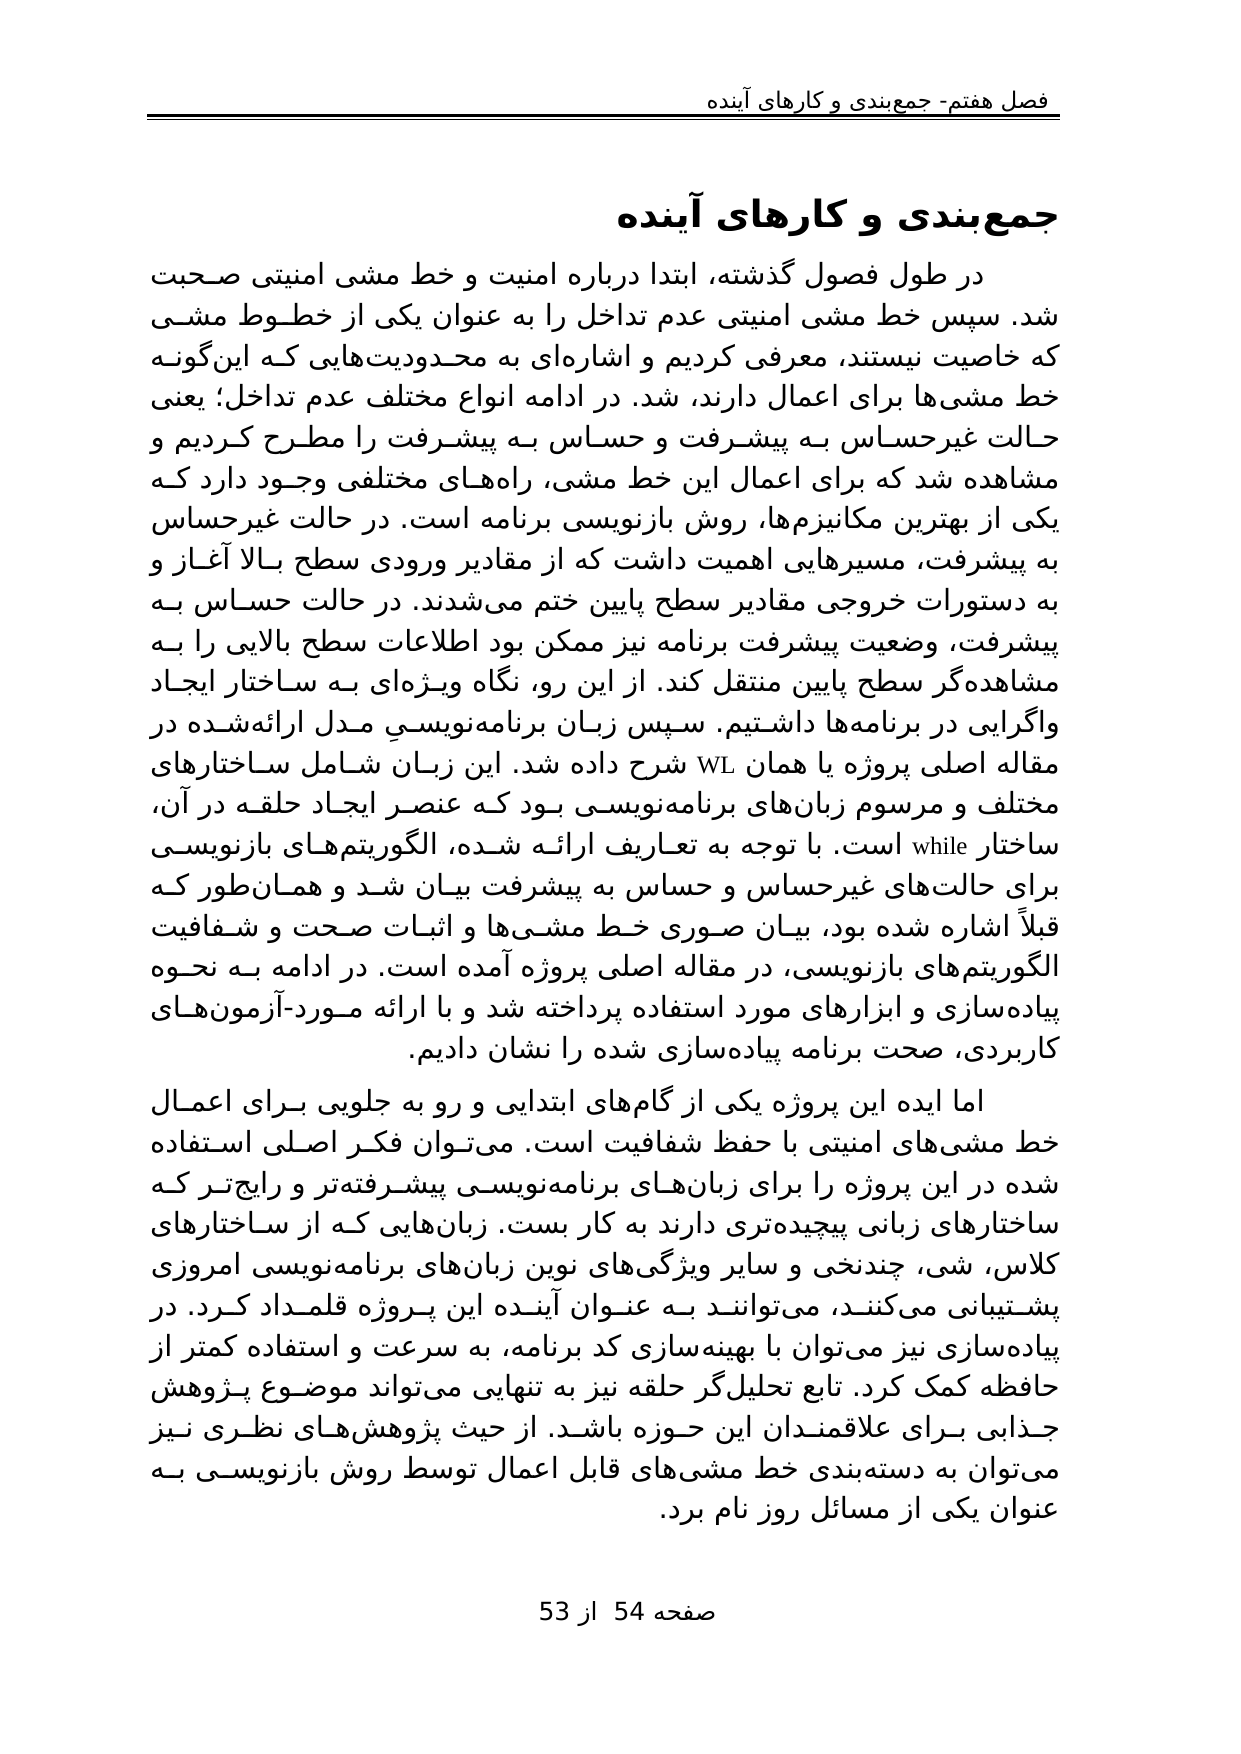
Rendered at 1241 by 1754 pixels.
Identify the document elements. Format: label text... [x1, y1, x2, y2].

text در طول فصول گذشته، ابتدا درباره امنیت و خط مشی امنیتی صحبت شد. سپس خط مشی امنیتی عدم تداخل را به عنوان یکی از خطوط مشی که خاصیت نیستند، معرفی کردیم و اشاره‌ای به محدودیت‌هایی که این‌گونه خط مشی‌ها برای اعمال دارند، شد. در ادامه انواع مختلف عدم تداخل؛ یعنی حالت غیرحساس به پیشرفت و حساس به پیشرفت را مطرح کردیم و مشاهده شد که برای اعمال این خط مشی، راه‌های مختلفی وجود دارد که یکی از بهترین مکانیزم‌ها، روش بازنویسی برنامه است. در حالت غیرحساس به پیشرفت، مسیرهایی اهمیت داشت که از مقادیر ورودی سطح بالا آغاز و به دستورات خروجی مقادیر سطح پایین ختم می‌شدند. در حالت حساس به پیشرفت، وضعیت پیشرفت برنامه نیز ممکن بود اطلاعات سطح بالایی را به مشاهده‌گر سطح پایین منتقل کند. از این رو، نگاه ویژه‌ای به ساختار ایجاد واگرایی در برنامه‌ها داشتیم. سپس زبان برنامه‌نویسیِ مدل ارائه‌شده در مقاله اصلی پروژه یا همان WL شرح داده شد. این زبان شامل ساختارهای مختلف و مرسوم زبان‌های برنامه‌نویسی بود که عنصر ایجاد حلقه در آن، ساختار while است. با توجه به تعاریف ارائه شده، الگوریتم‌های بازنویسی برای حالت‌های غیرحساس و حساس به پیشرفت بیان شد و همان‌طور که قبلاً اشاره شده بود، بیان صوری خط مشی‌ها و اثبات صحت و شفافیت الگوریتم‌های بازنویسی، در مقاله اصلی پروژه آمده است. در ادامه به نحوه پیاده‌سازی و ابزارهای مورد استفاده پرداخته شد و با ارائه مورد-آزمون‌های کاربردی، صحت برنامه پیاده‌سازی شده را نشان دادیم. [150, 257, 1060, 1065]
text اما ایده این پروژه یکی از گام‌های ابتدایی و رو به جلویی برای اعمال خط مشی‌های امنیتی با حفظ شفافیت است. می‌توان فکر اصلی استفاده شده در این پروژه را برای زبان‌های برنامه‌نویسی پیشرفته‌تر و رایج‌تر که ساختارهای زبانی پیچیده‌تری دارند به کار بست. زبان‌هایی که از ساختارهای کلاس، شی، چندنخی و سایر ویژگی‌های نوین زبان‌های برنامه‌نویسی امروزی پشتیبانی می‌کنند، می‌توانند به عنوان آینده این پروژه قلمداد کرد. در پیاده‌سازی نیز می‌توان با بهینه‌سازی کد برنامه، به سرعت و استفاده کمتر از حافظه کمک کرد. تابع تحلیل‌گر حلقه نیز به تنهایی می‌تواند موضوع پژوهش جذابی برای علاقمندان این حوزه باشد. از حیث پژوهش‌های نظری نیز می‌توان به دسته‌بندی خط مشی‌های قابل اعمال توسط روش بازنویسی به عنوان یکی از مسائل روز نام برد. [150, 1084, 1060, 1526]
text جمع‌بندی و کارهای آینده [150, 193, 1060, 236]
